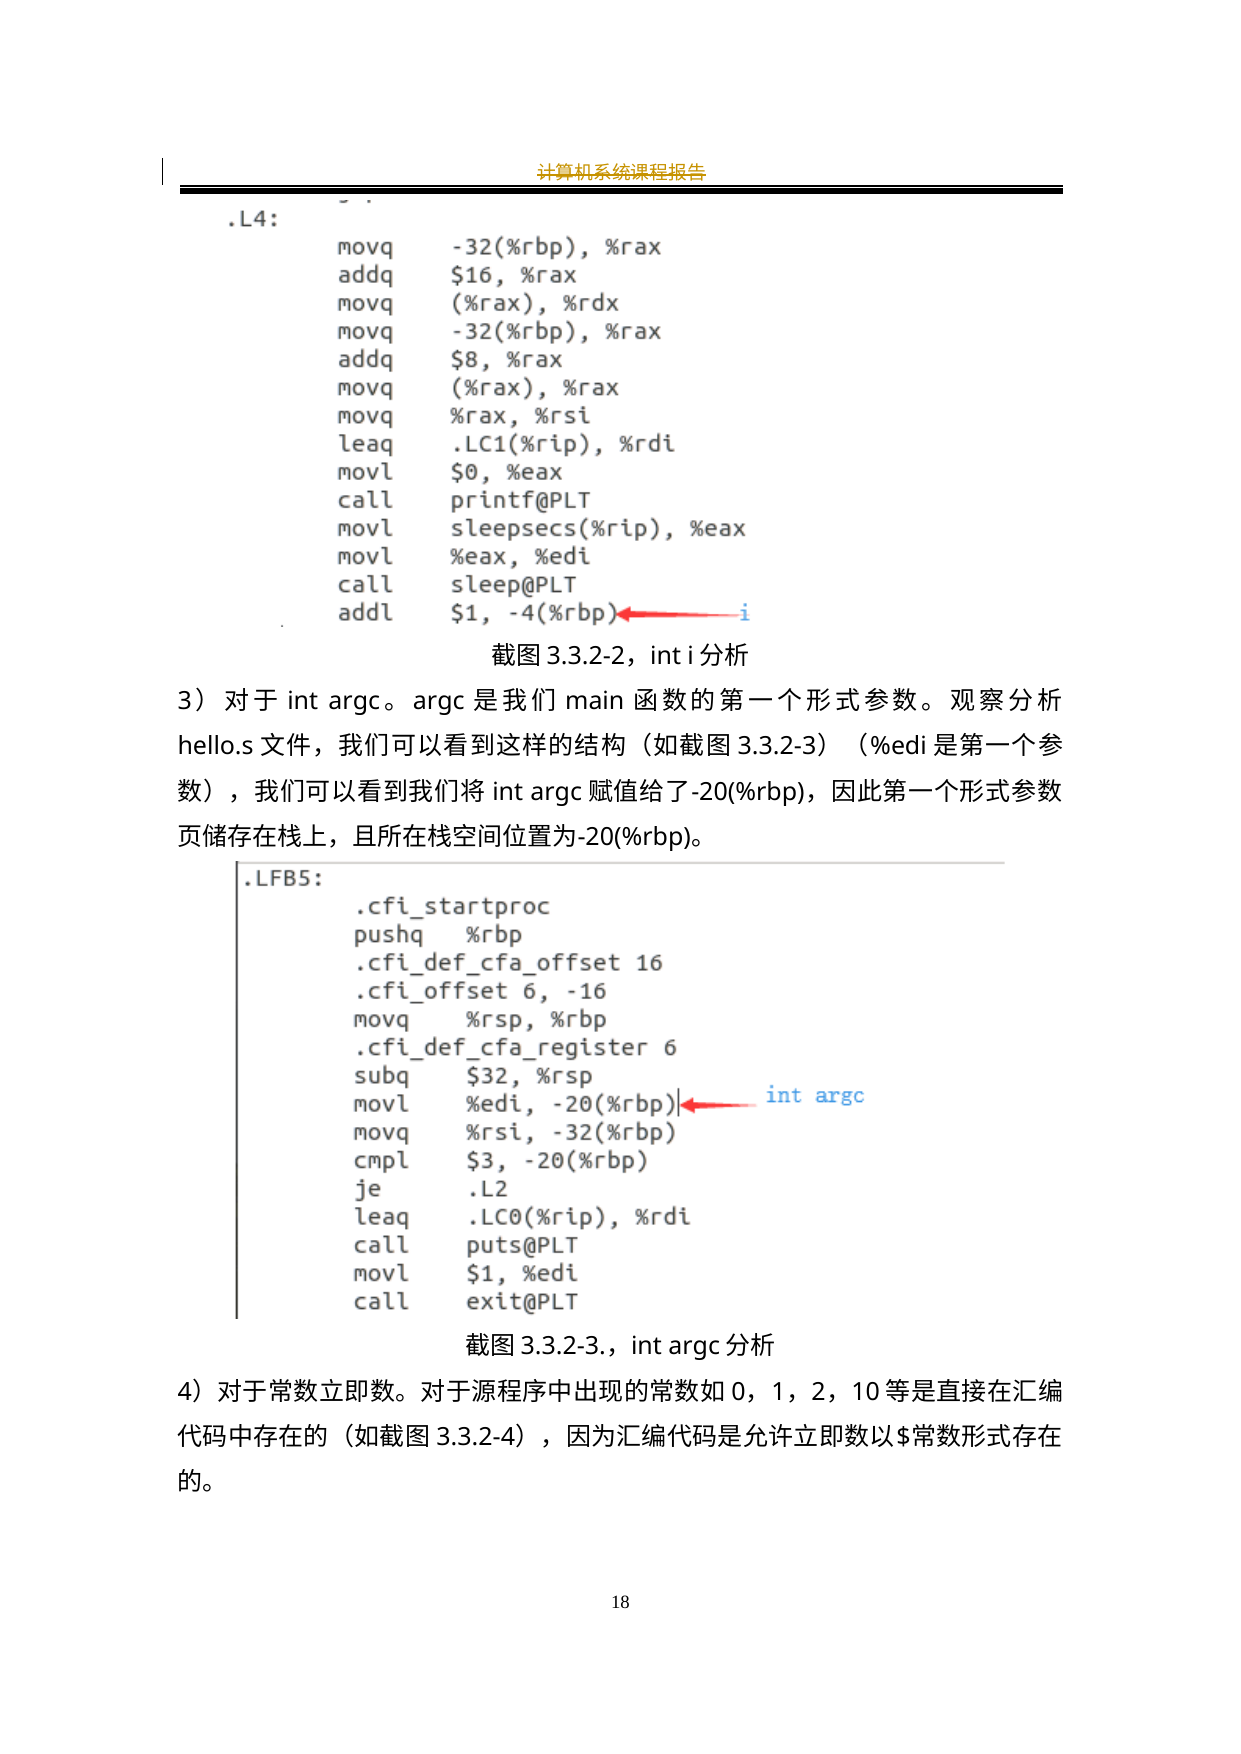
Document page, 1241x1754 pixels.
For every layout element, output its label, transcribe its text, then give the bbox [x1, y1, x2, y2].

text 3）对于int argc。argc是我们main函数的第一个形式参数。观察分析 hello.s文件，我们可以看到这样的结构（如截图3.3.2-3）（%edi是第一个参数），我们可以看到我们将int argc赋值给了-20(%rbp)，因此第一个形式参数页储存在栈上，且所在栈空间位置为-20(%rbp)。 [177, 680, 1063, 853]
text 截图3.3.2-2，int i分析 [177, 635, 1063, 671]
text 4）对于常数立即数。对于源程序中出现的常数如0，1，2，10等是直接在汇编代码中存在的（如截图3.3.2-4），因为汇编代码是允许立即数以$常数形式存在的。 [177, 1371, 1063, 1498]
picture [235, 861, 1005, 1319]
picture [222, 200, 995, 627]
text 截图3.3.2-3.，int argc分析 [177, 1326, 1063, 1362]
